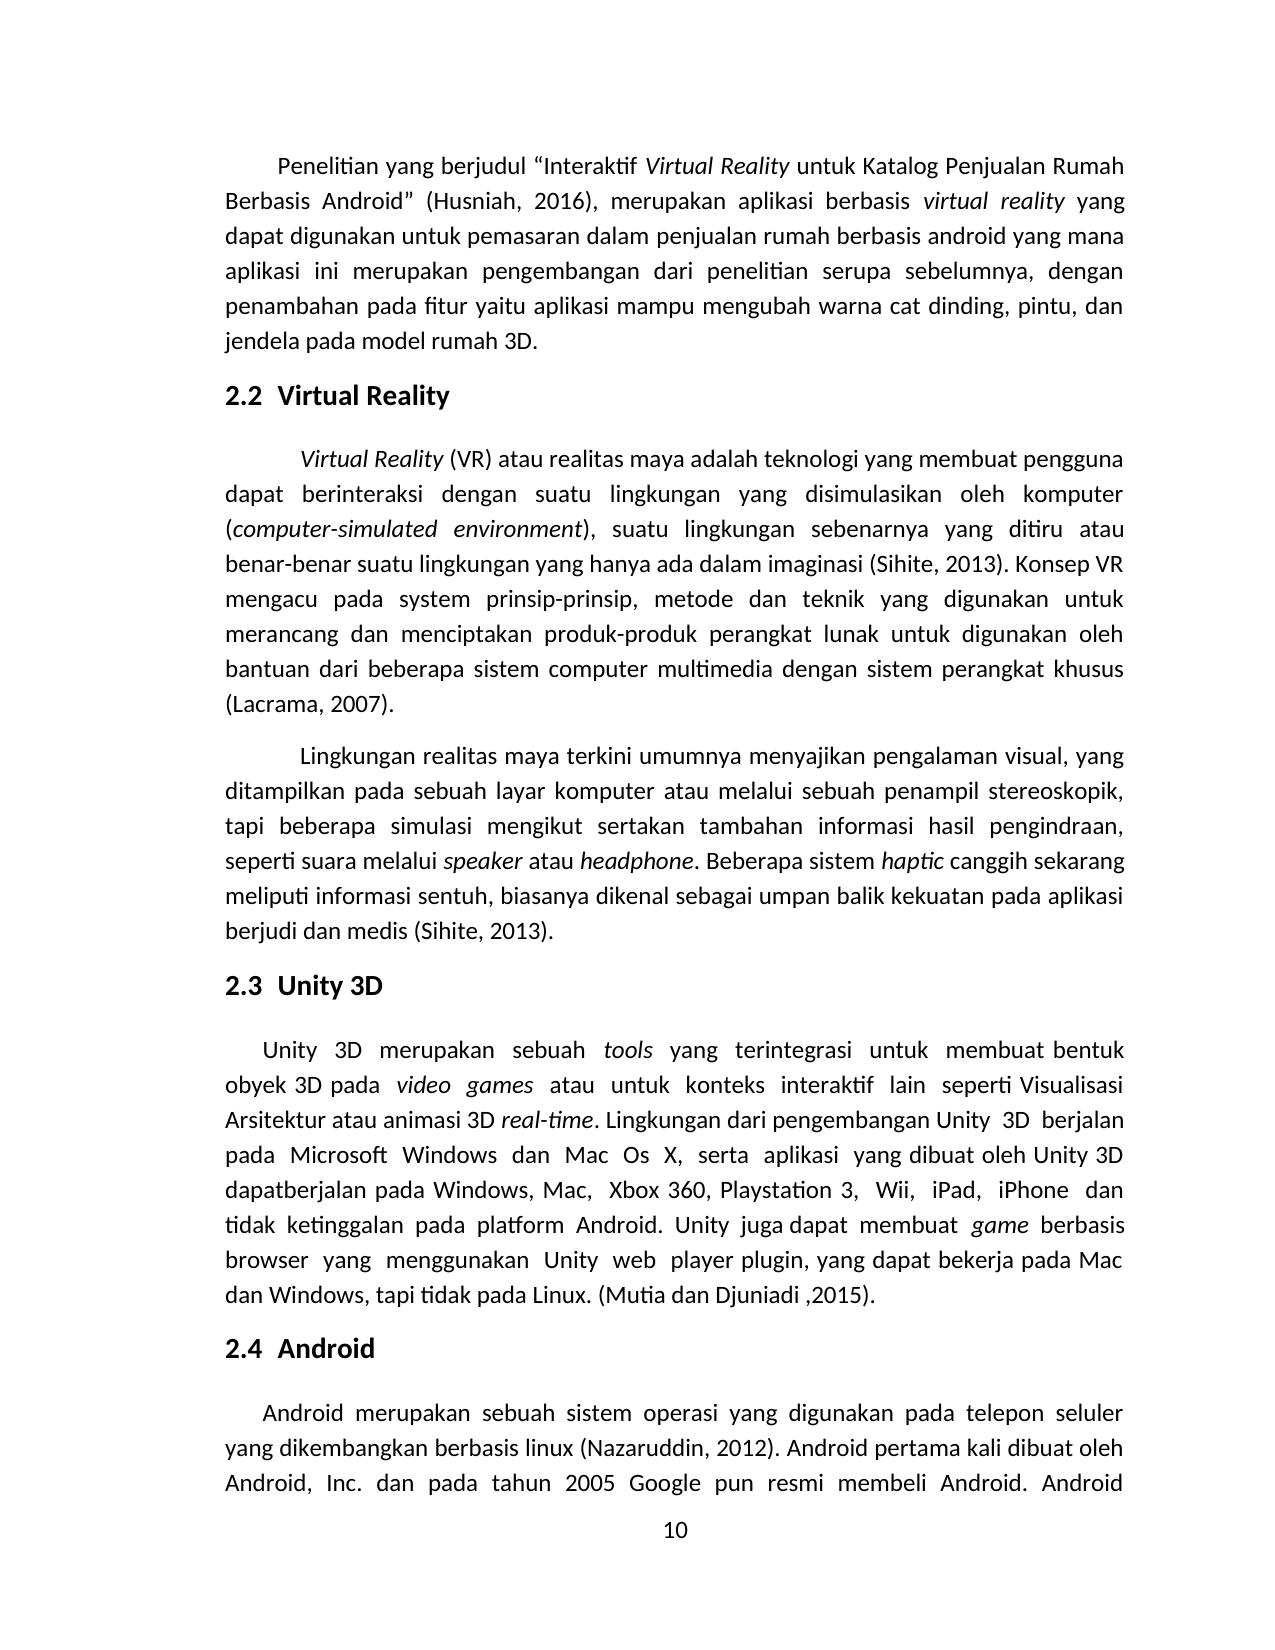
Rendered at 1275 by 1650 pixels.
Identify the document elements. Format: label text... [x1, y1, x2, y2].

list Virtual Reality (VR) atau realitas maya adalah teknologi yang membuat pengguna dapat berinteraksi dengan suatu lingkungan yang disimulasikan oleh komputer (computer-simulated environment), suatu lingkungan sebenarnya yang ditiru atau benar-benar suatu lingkungan yang hanya ada dalam imaginasi (Sihite, 2013). Konsep VR mengacu pada system prinsip-prinsip, metode dan teknik yang digunakan untuk merancang dan menciptakan produk-produk perangkat lunak untuk digunakan oleh bantuan dari beberapa sistem computer multimedia dengan sistem perangkat khusus (Lacrama, 2007). [225, 443, 1125, 719]
text Android [225, 1330, 1125, 1366]
text Virtual Reality [225, 377, 1125, 412]
list Penelitian yang berjudul “Interaktif Virtual Reality untuk Katalog Penjualan Rumah Berbasis Android” (Husniah, 2016), merupakan aplikasi berbasis virtual reality yang dapat digunakan untuk pemasaran dalam penjualan rumah berbasis android yang mana aplikasi ini merupakan pengembangan dari penelitian serupa sebelumnya, dengan penambahan pada fitur yaitu aplikasi mampu mengubah warna cat dinding, pintu, dan jendela pada model rumah 3D. [225, 150, 1125, 356]
text Unity 3D [225, 967, 1125, 1002]
list Unity 3D merupakan sebuah tools yang terintegrasi untuk membuat bentuk obyek 3D pada video games atau untuk konteks interaktif lain seperti Visualisasi Arsitektur atau animasi 3D real-time. Lingkungan dari pengembangan Unity 3D berjalan pada Microsoft Windows dan Mac Os X, serta aplikasi yang dibuat oleh Unity 3D dapatberjalan pada Windows, Mac, Xbox 360, Playstation 3, Wii, iPad, iPhone dan tidak ketinggalan pada platform Android. Unity juga dapat membuat game berbasis browser yang menggunakan Unity web player plugin, yang dapat bekerja pada Mac dan Windows, tapi tidak pada Linux. (Mutia dan Djuniadi ,2015). [225, 1034, 1125, 1309]
list Lingkungan realitas maya terkini umumnya menyajikan pengalaman visual, yang ditampilkan pada sebuah layar komputer atau melalui sebuah penampil stereoskopik, tapi beberapa simulasi mengikut sertakan tambahan informasi hasil pengindraan, seperti suara melalui speaker atau headphone. Beberapa sistem haptic canggih sekarang meliputi informasi sentuh, biasanya dikenal sebagai umpan balik kekuatan pada aplikasi berjudi dan medis (Sihite, 2013). [225, 740, 1125, 946]
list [225, 1397, 1125, 1498]
